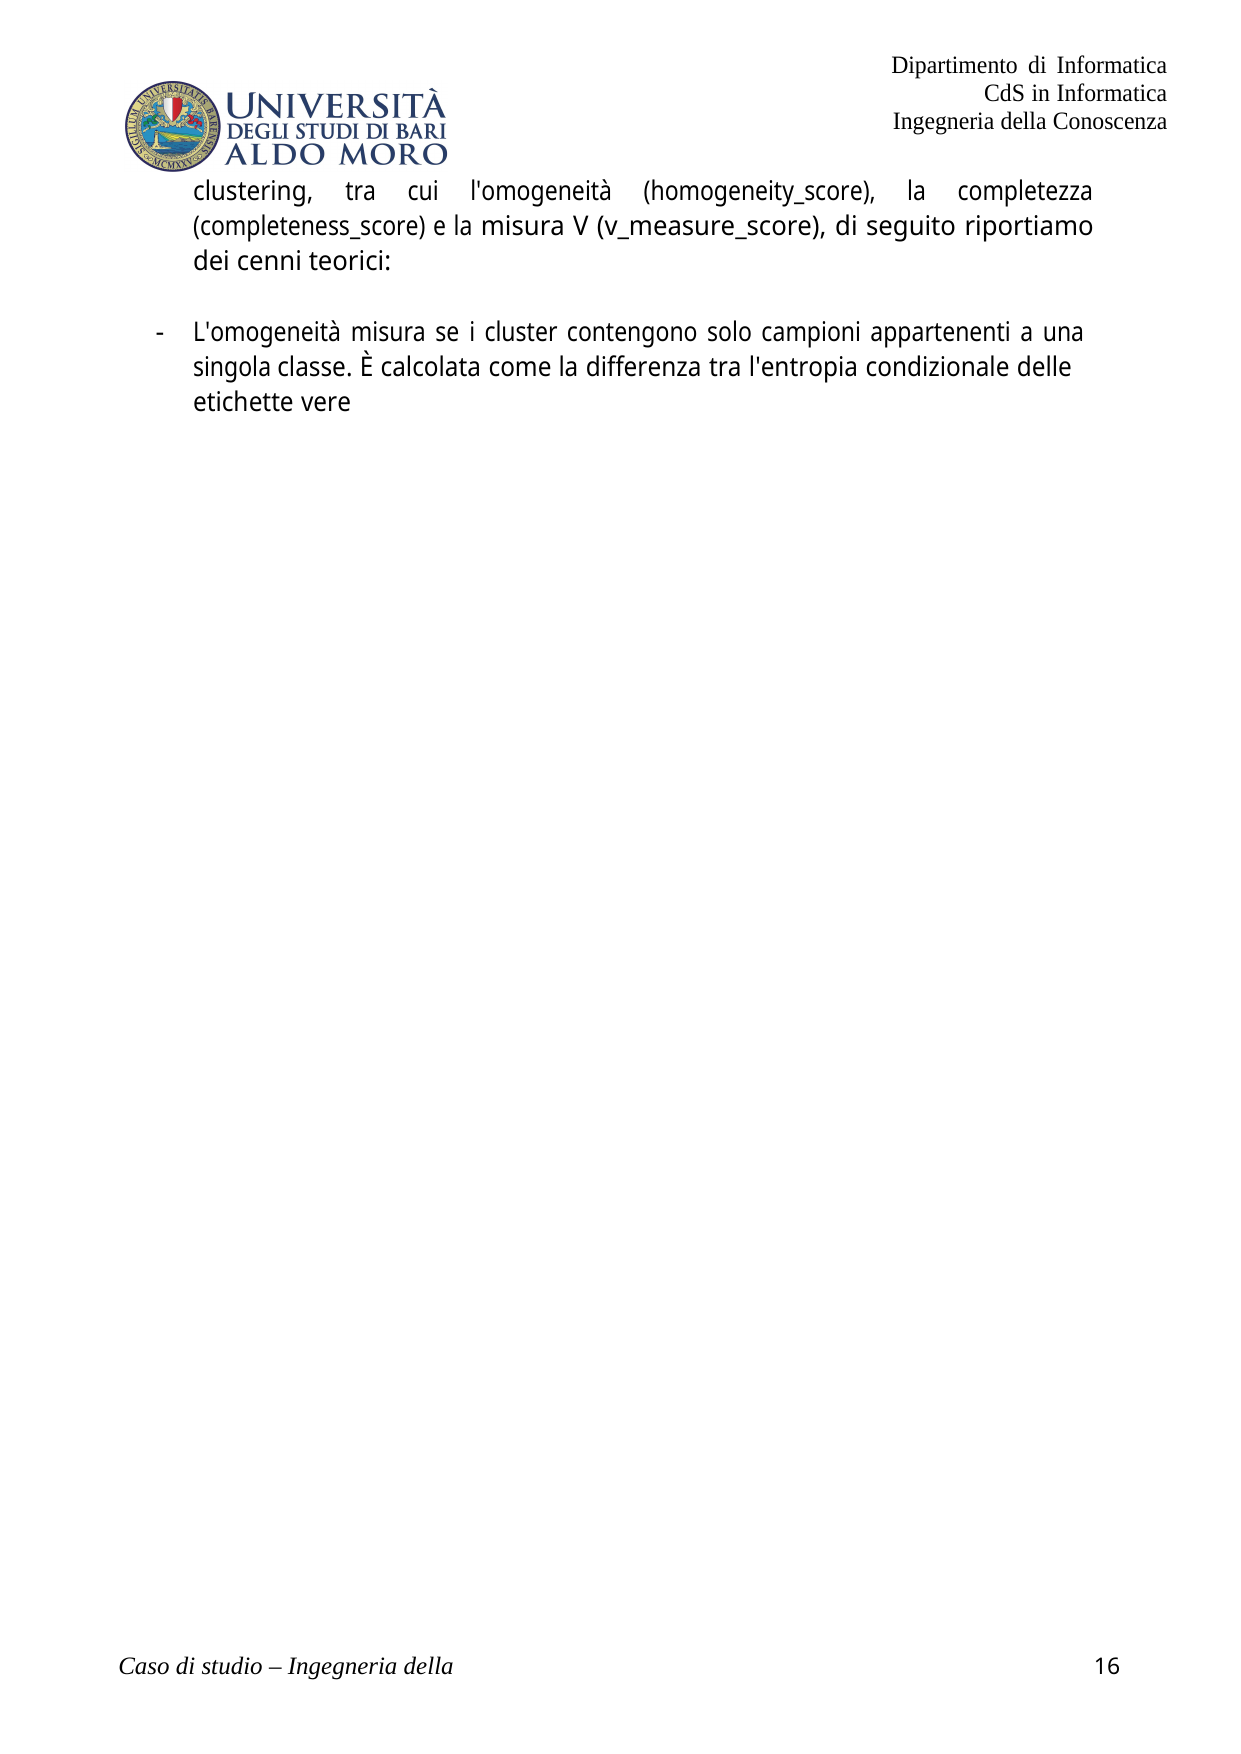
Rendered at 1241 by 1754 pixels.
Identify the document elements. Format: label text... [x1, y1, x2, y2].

picture [124, 80, 448, 172]
list L'omogeneità misura se i cluster contengono solo campioni appartenenti a una singola classe. È calcolata come la differenza tra l'entropia condizionale delle etichette vere [155, 314, 1113, 419]
